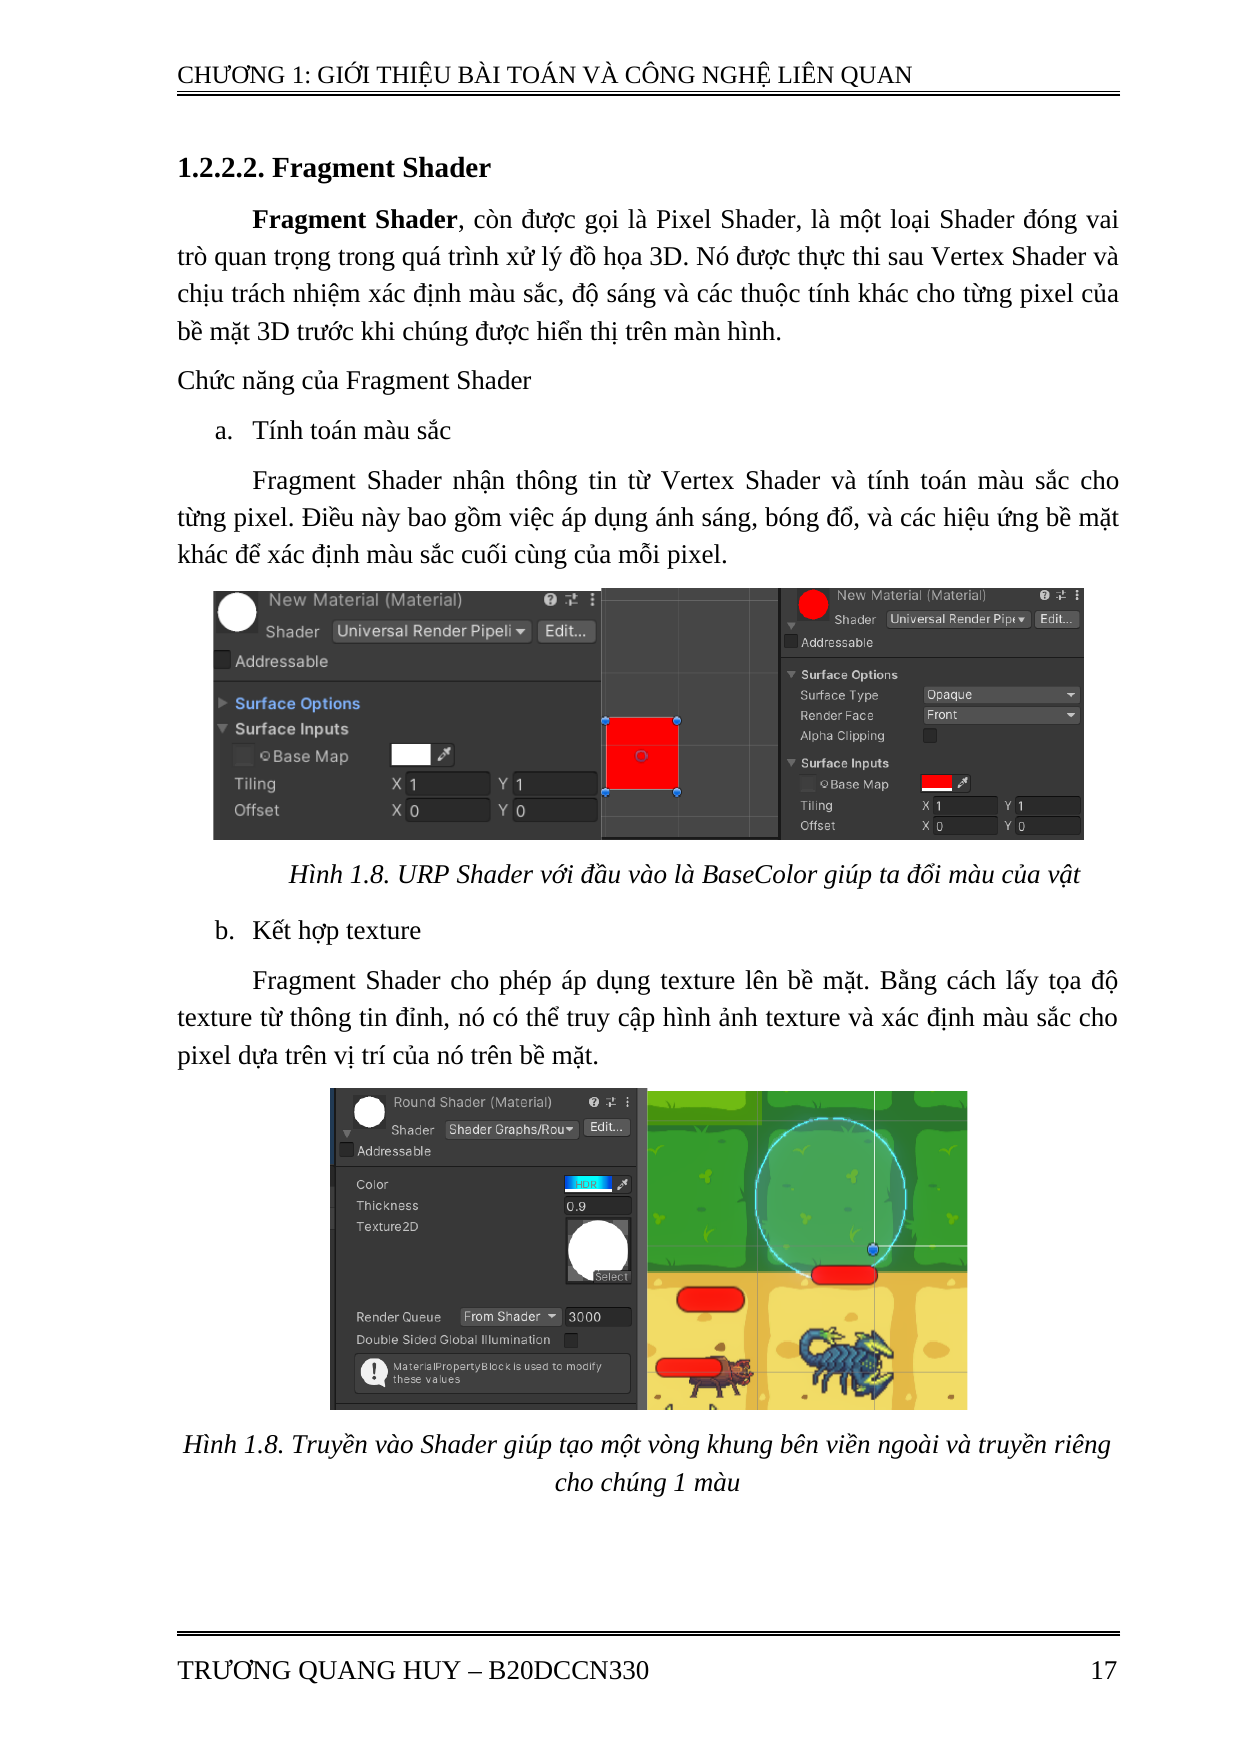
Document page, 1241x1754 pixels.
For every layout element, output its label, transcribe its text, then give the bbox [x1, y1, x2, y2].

text Chức năng của Fragment Shader [177, 364, 1120, 396]
subtitle Kết hợp texture [214, 914, 1120, 946]
subtitle Hình 1.8. URP Shader với đầu vào là BaseColor giúp ta đổi màu của vật [177, 858, 1120, 889]
text Fragment Shader, còn được gọi là Pixel Shader, là một loại Shader đóng vai trò quan trọng trong quá trình xử lý đồ họa 3D. Nó được thực thi sau Vertex Shader và chịu trách nhiệm xác định màu sắc, độ sáng và các thuộc tính khác cho từng pixel của bề mặt 3D trước khi chúng được hiển thị trên màn hình. [177, 203, 1120, 346]
picture [213, 588, 1084, 840]
text Fragment Shader cho phép áp dụng texture lên bề mặt. Bằng cách lấy tọa độ texture từ thông tin đỉnh, nó có thể truy cập hình ảnh texture và xác định màu sắc cho pixel dựa trên vị trí của nó trên bề mặt. [177, 964, 1120, 1070]
subtitle Tính toán màu sắc [214, 414, 1120, 445]
subtitle Hình 1.8. Truyền vào Shader giúp tạo một vòng khung bên viền ngoài và truyền riêng cho chúng 1 màu [177, 1428, 1120, 1497]
text Fragment Shader nhận thông tin từ Vertex Shader và tính toán màu sắc cho từng pixel. Điều này bao gồm việc áp dụng ánh sáng, bóng đổ, và các hiệu ứng bề mặt khác để xác định màu sắc cuối cùng của mỗi pixel. [177, 464, 1120, 570]
subtitle 1.2.2.2. Fragment Shader [177, 150, 1120, 183]
picture [330, 1088, 968, 1410]
